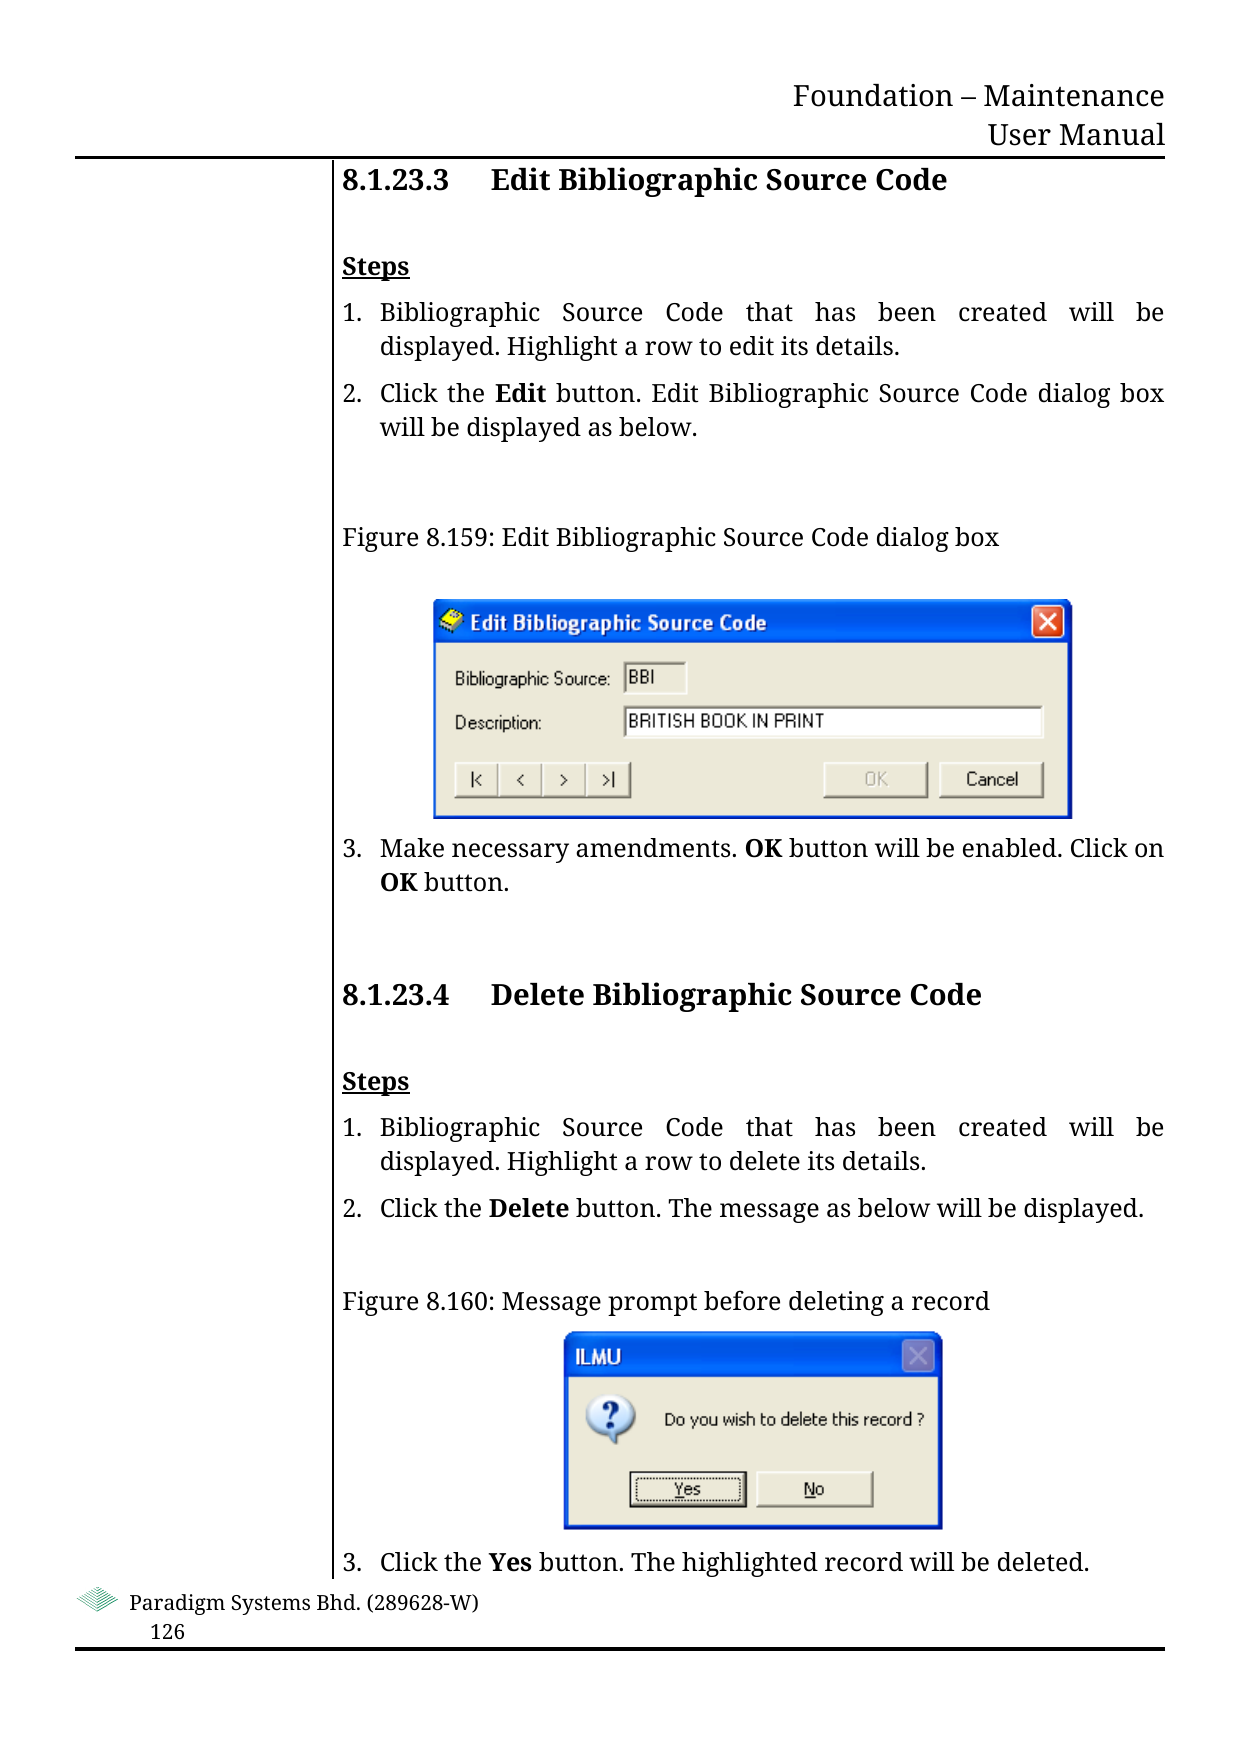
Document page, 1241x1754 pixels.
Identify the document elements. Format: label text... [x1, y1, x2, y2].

picture [75, 1587, 119, 1612]
text Figure 8.160: Message prompt before deleting a record [334, 1283, 1165, 1318]
list Bibliographic Source Code that has been created will be displayed. Highlight a row to edit its details. [334, 295, 1165, 363]
subtitle Delete Bibliographic Source Code [334, 974, 1165, 1014]
subtitle Edit Bibliographic Source Code [332, 159, 1165, 199]
picture [433, 599, 1074, 819]
list Click the Edit button. Edit Bibliographic Source Code dialog box will be displayed as below. [334, 375, 1165, 443]
text Steps [334, 1063, 1165, 1097]
picture [561, 1330, 946, 1533]
list Click the Yes button. The highlighted record will be deleted. [334, 1545, 1165, 1579]
text Steps [334, 248, 1165, 282]
list Make necessary amendments. OK button will be enabled. Click on OK button. [334, 831, 1165, 899]
list Click the Delete button. The message as below will be displayed. [334, 1190, 1165, 1224]
list Bibliographic Source Code that has been created will be displayed. Highlight a row to delete its details. [334, 1110, 1165, 1178]
text Figure 8.159: Edit Bibliographic Source Code dialog box [334, 519, 1165, 553]
